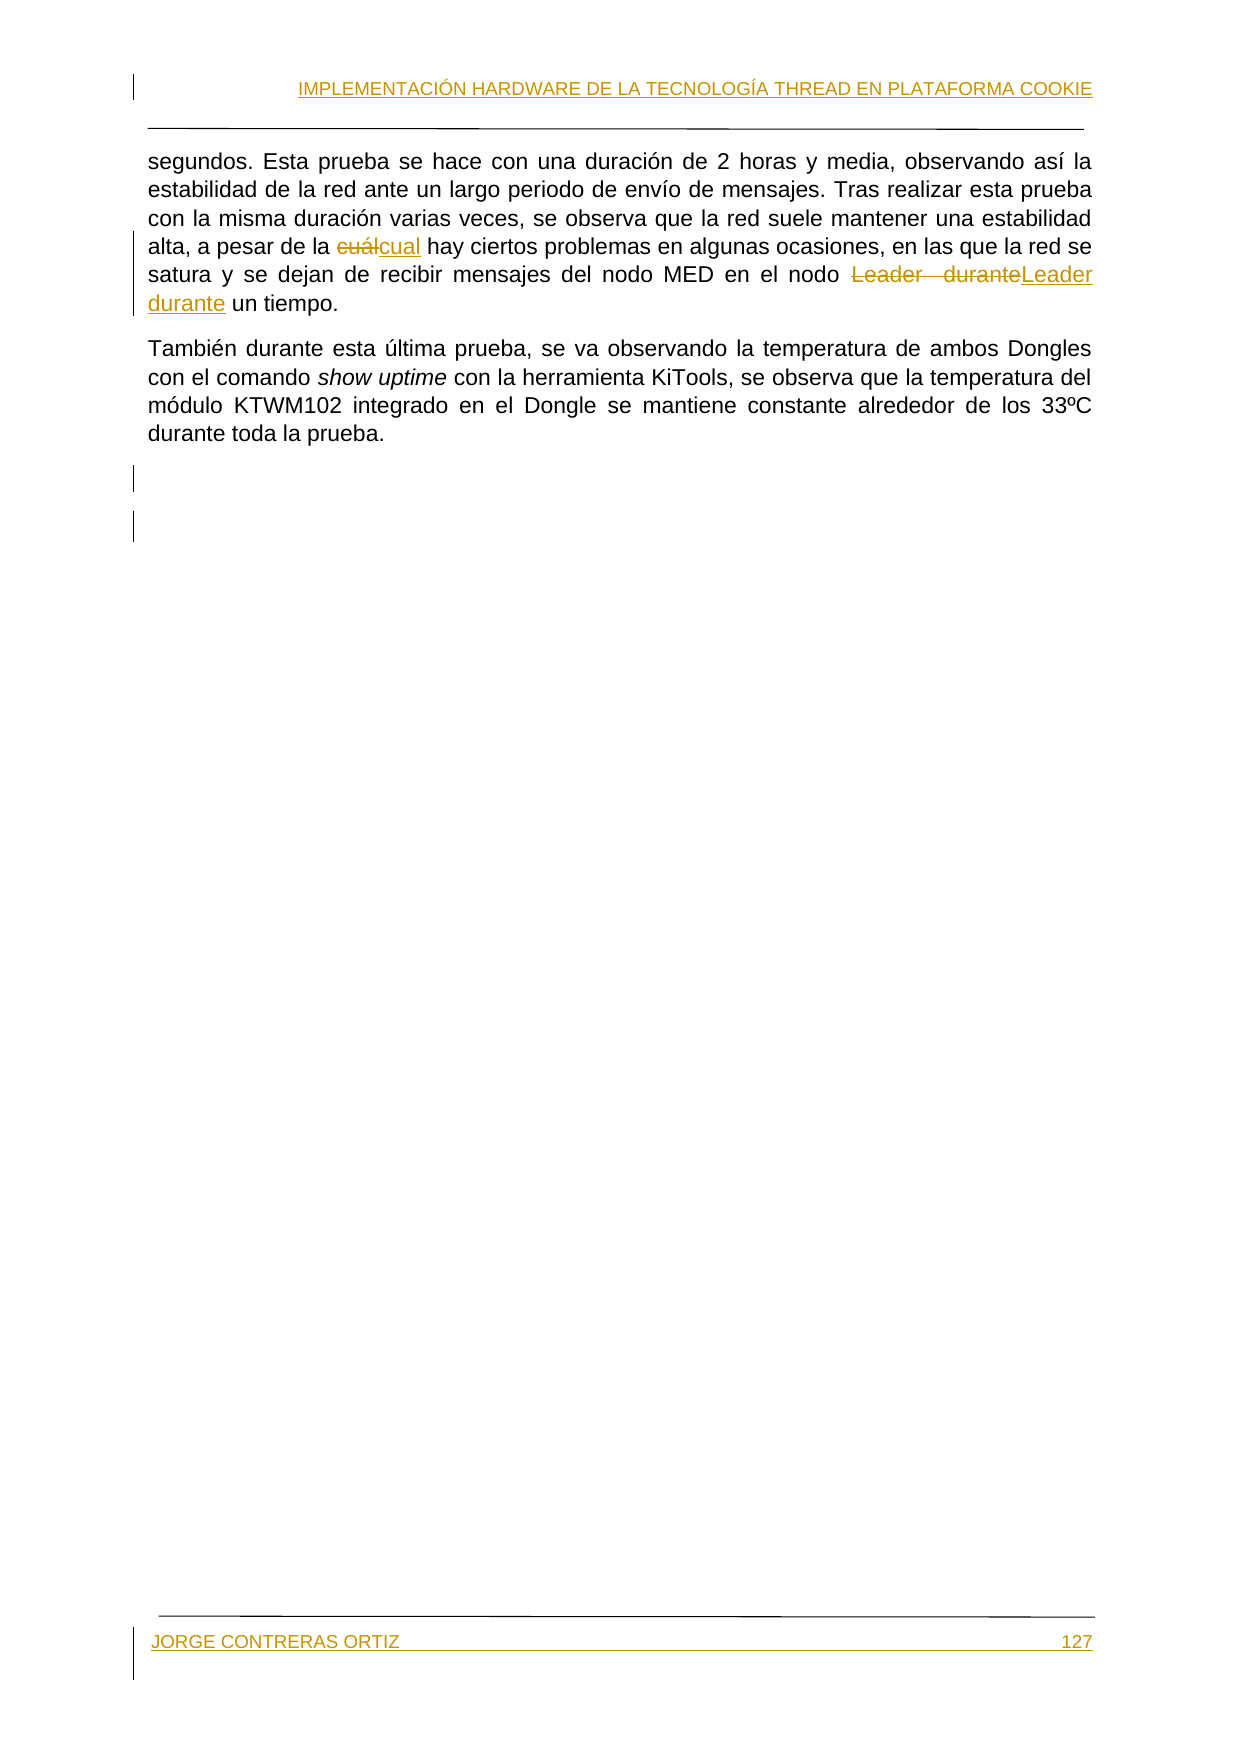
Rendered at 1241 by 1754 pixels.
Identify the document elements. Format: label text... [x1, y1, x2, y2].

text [148, 148, 1092, 316]
text También durante esta última prueba, se va observando la temperatura de ambos Dongles con el comando show uptime con la herramienta KiTools, se observa que la temperatura del módulo KTWM102 integrado en el Dongle se mantiene constante alrededor de los 33ºC durante toda la prueba. [148, 335, 1092, 447]
